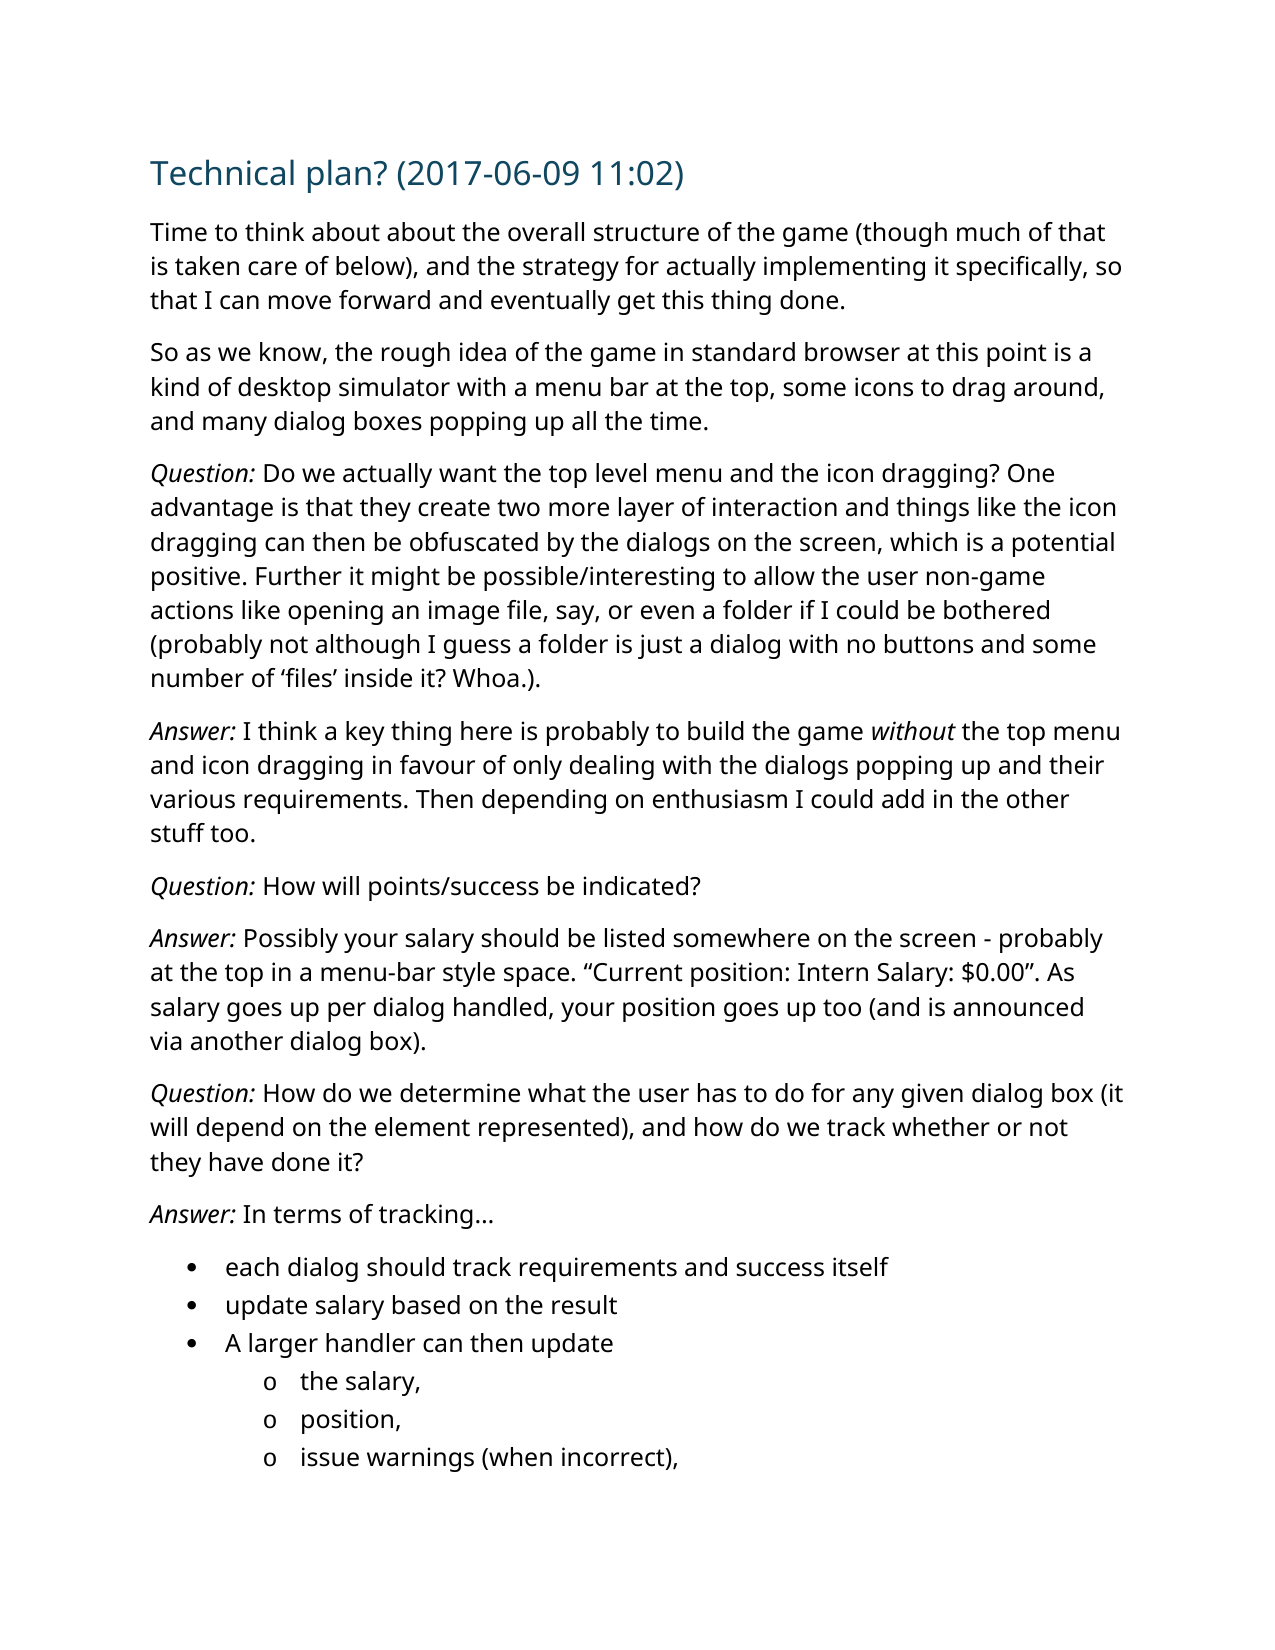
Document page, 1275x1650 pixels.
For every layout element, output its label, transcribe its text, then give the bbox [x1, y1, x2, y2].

text Time to think about about the overall structure of the game (though much of that is taken care of below), and the strategy for actually implementing it specifically, so that I can move forward and eventually get this thing done. [150, 214, 1125, 316]
text Question: Do we actually want the top level menu and the icon dragging? One advantage is that they create two more layer of interaction and things like the icon dragging can then be obfuscated by the dialogs on the screen, which is a potential positive. Further it might be possible/interesting to allow the user non-game actions like opening an image file, say, or even a folder if I could be bothered (probably not although I guess a folder is just a dialog with no buttons and some number of ‘files’ inside it? Whoa.). [150, 456, 1125, 694]
list each dialog should track requirements and success itself [187, 1250, 1125, 1284]
list the salary, [262, 1363, 1125, 1397]
list issue warnings (when incorrect), [262, 1439, 1125, 1473]
text Question: How do we determine what the user has to do for any given dialog box (it will depend on the element represented), and how do we track whether or not they have done it? [150, 1076, 1125, 1178]
list A larger handler can then update [187, 1325, 1125, 1359]
text Answer: Possibly your salary should be listed somewhere on the screen - probably at the top in a menu-bar style space. “Current position: Intern Salary: $0.00”. As salary goes up per dialog handled, your position goes up too (and is announced via another dialog box). [150, 921, 1125, 1057]
list position, [262, 1401, 1125, 1436]
list update salary based on the result [187, 1288, 1125, 1322]
text So as we know, the rough idea of the game in standard browser at this point is a kind of desktop simulator with a menu bar at the top, some icons to drag around, and many dialog boxes popping up all the time. [150, 335, 1125, 437]
text Question: How will points/success be indicated? [150, 868, 1125, 902]
text Answer: I think a key thing here is probably to build the game without the top menu and icon dragging in favour of only dealing with the dialogs popping up and their various requirements. Then depending on enthusiasm I could add in the other stuff too. [150, 713, 1125, 849]
text Answer: In terms of tracking… [150, 1197, 1125, 1231]
subtitle Technical plan? (2017-06-09 11:02) [150, 150, 1125, 195]
